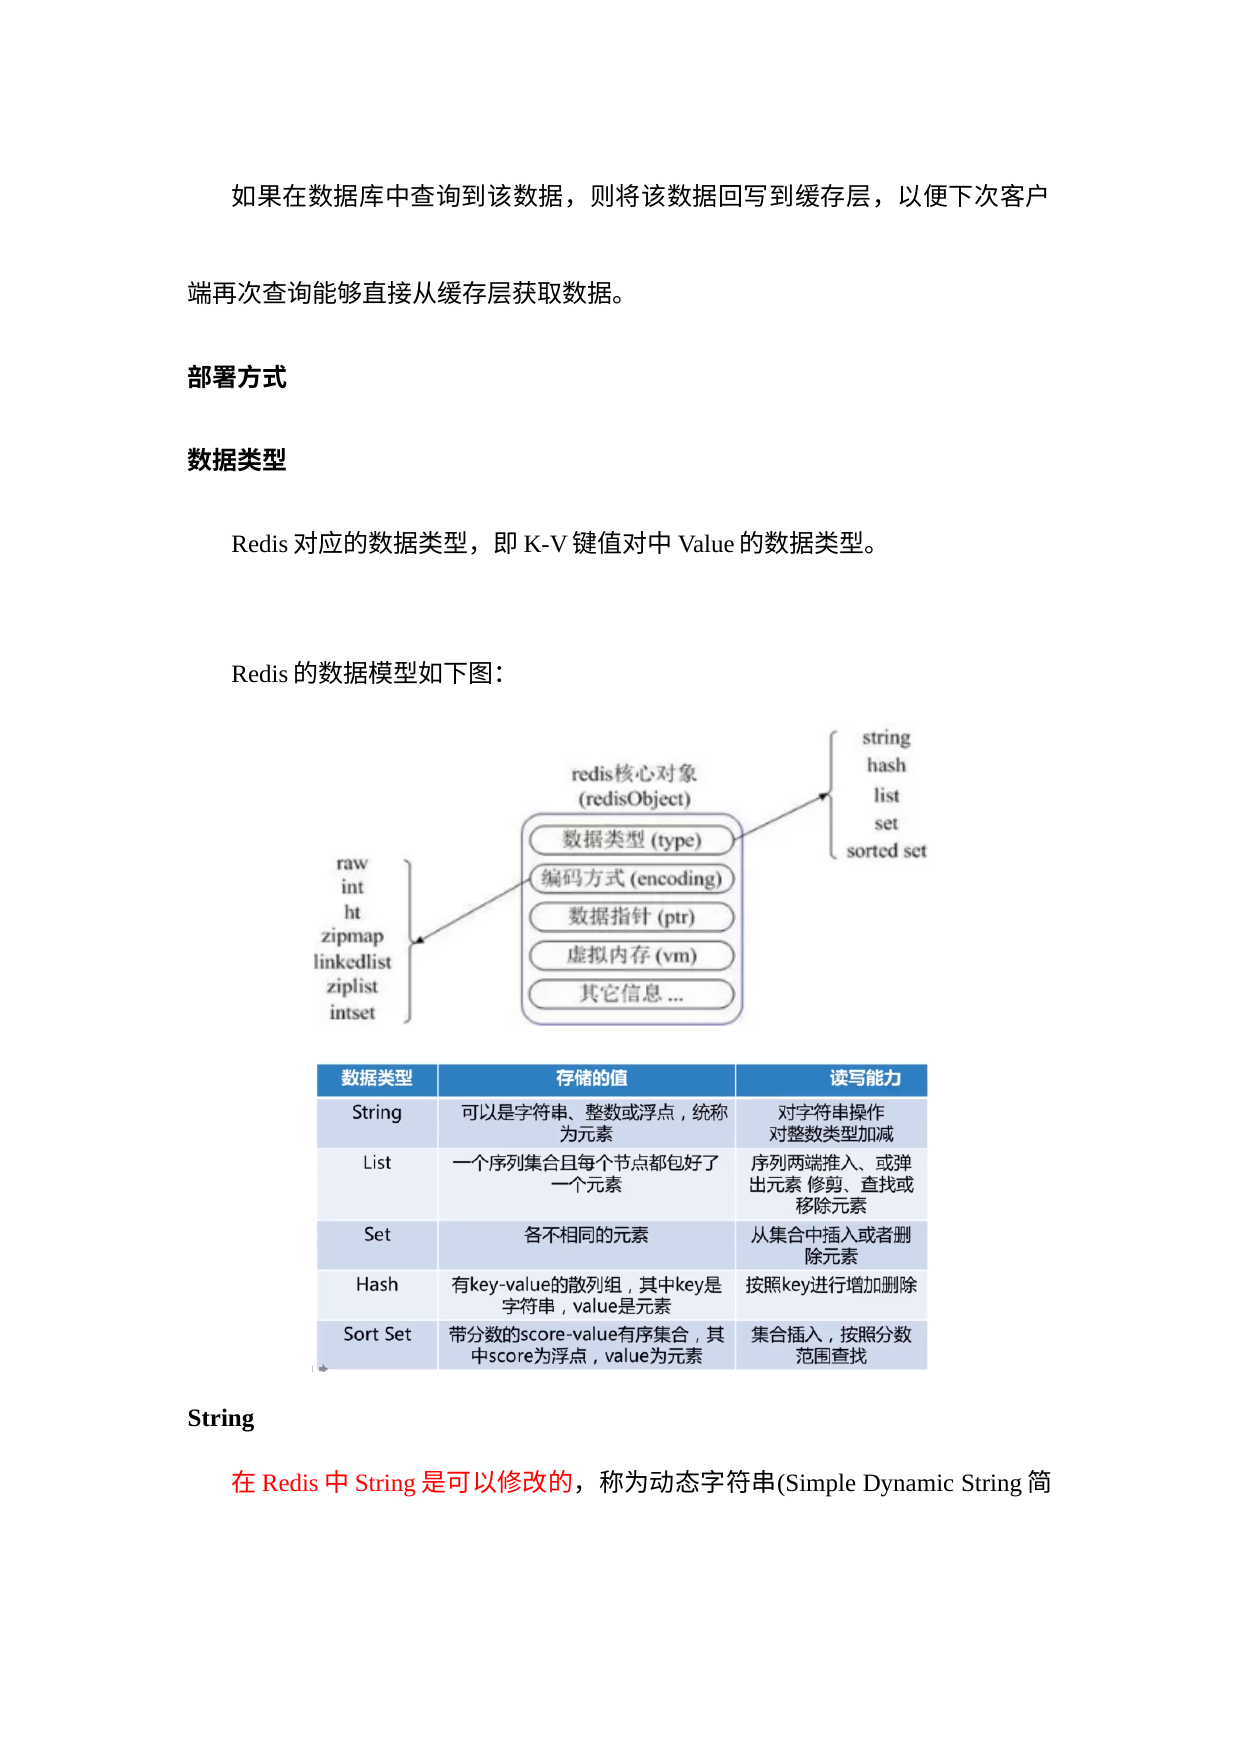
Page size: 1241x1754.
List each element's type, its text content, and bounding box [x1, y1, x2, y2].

picture [312, 1061, 929, 1372]
subtitle 数据类型 [187, 426, 1053, 491]
text Redis的数据模型如下图： [187, 639, 1053, 704]
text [187, 1448, 1053, 1513]
subtitle 部署方式 [187, 343, 1053, 408]
text 如果在数据库中查询到该数据，则将该数据回写到缓存层，以便下次客户端再次查询能够直接从缓存层获取数据。 [187, 162, 1053, 324]
text Redis对应的数据类型，即K-V键值对中Value的数据类型。 [187, 509, 1053, 574]
picture [257, 722, 983, 1040]
subtitle String [187, 1401, 1053, 1433]
